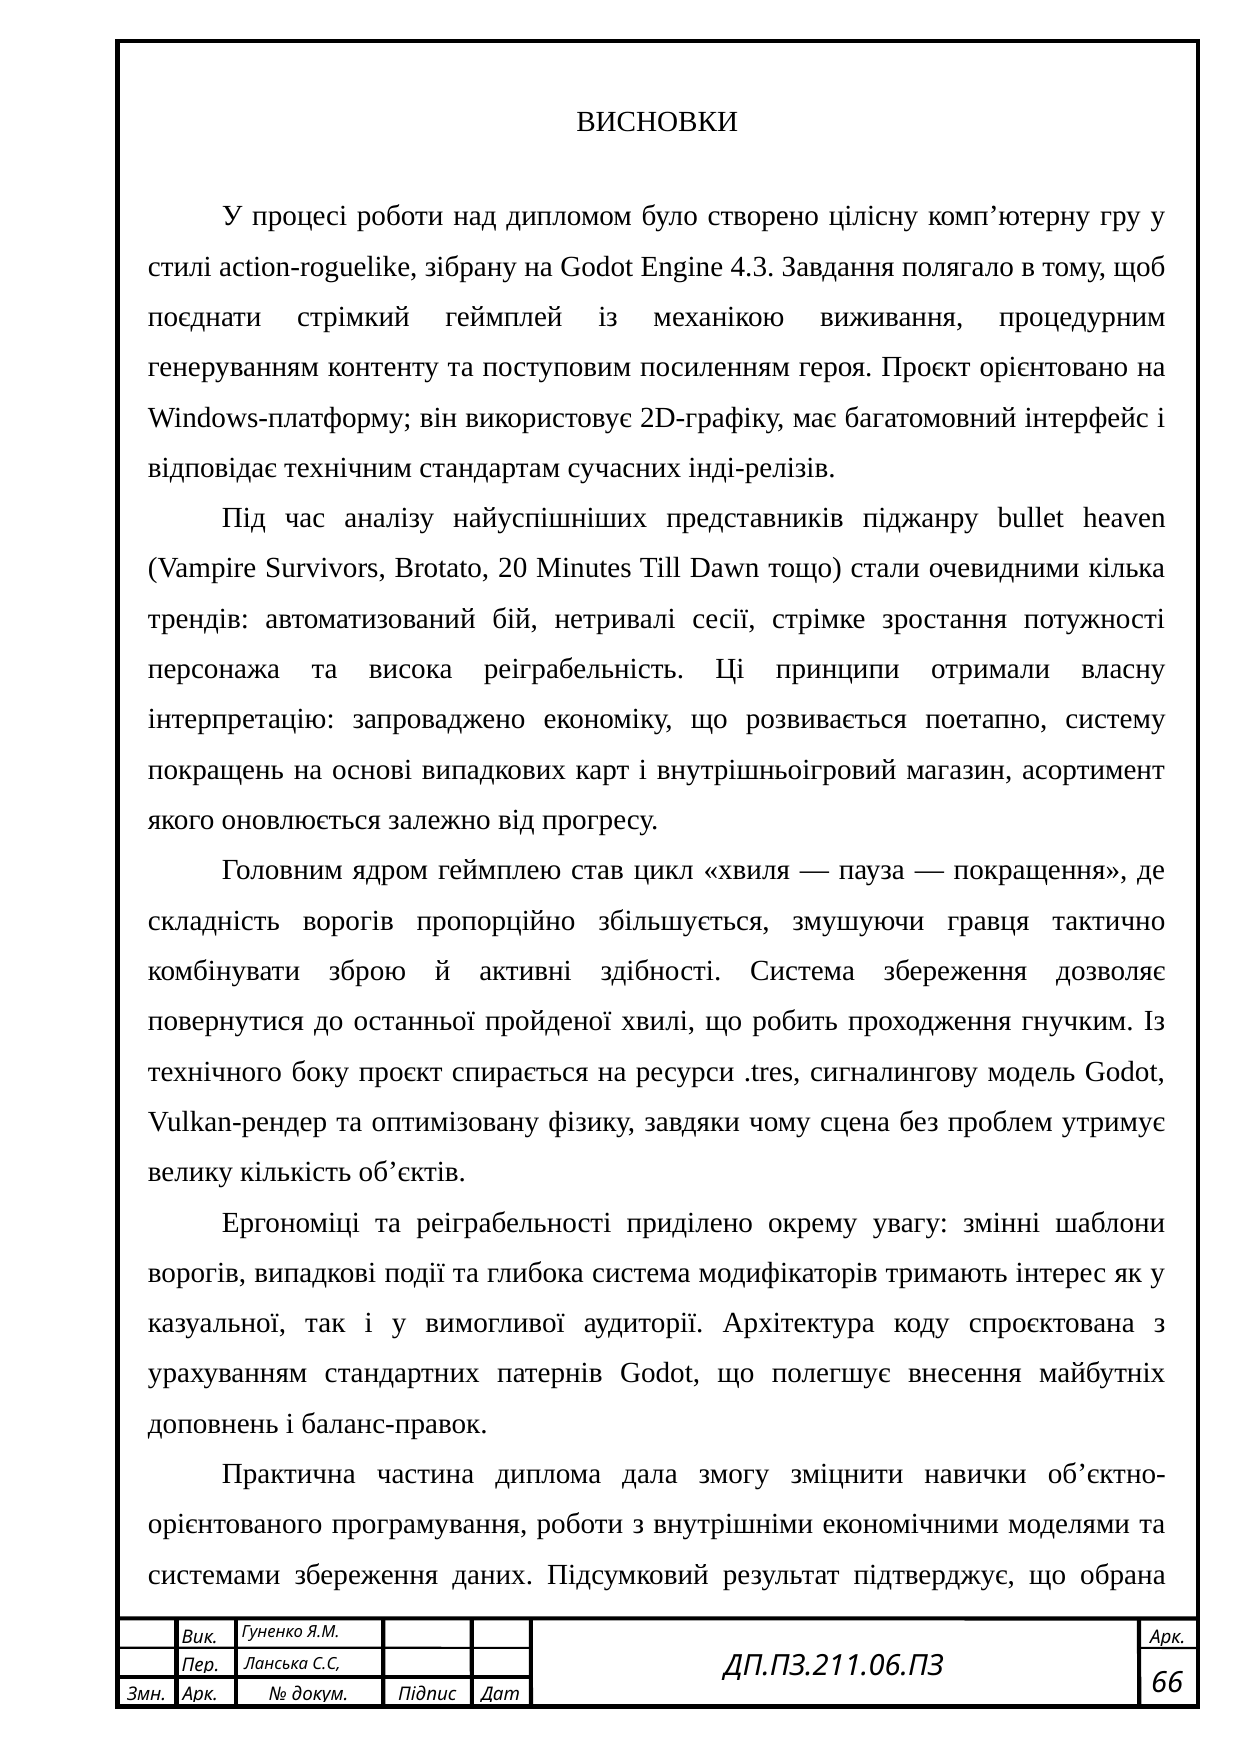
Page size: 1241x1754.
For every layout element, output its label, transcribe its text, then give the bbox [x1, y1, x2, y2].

text Головним ядром геймплею став цикл «хвиля — паузa — покращення», де складність ворогів пропорційно збільшується, змушуючи гравця тактично комбінувати зброю й активні здібності. Система збереження дозволяє повернутися до останньої пройденої хвилі, що робить проходження гнучким. Із технічного боку проєкт спирається на ресурси .tres, сигналингову модель Godot, Vulkan-рендер та оптимізовану фізику, завдяки чому сцена без проблем утримує велику кількість об’єктів. [148, 852, 1166, 1188]
text Ергономіці та реіграбельності приділено окрему увагу: змінні шаблони ворогів, випадкові події та глибока система модифікаторів тримають інтерес як у казуальної, так і у вимогливої аудиторії. Архітектура коду спроєктована з урахуванням стандартних патернів Godot, що полегшує внесення майбутніх доповнень і баланс-правок. [148, 1205, 1166, 1439]
text Під час аналізу найуспішніших представників піджанру bullet heaven (Vampire Survivors, Brotato, 20 Minutes Till Dawn тощо) стали очевидними кілька трендів: автоматизований бій, нетривалі сесії, стрімке зростання потужності персонажа та висока реіграбельність. Ці принципи отримали власну інтерпретацію: запроваджено економіку, що розвивається поетапно, систему покращень на основі випадкових карт і внутрішньоігровий магазин, асортимент якого оновлюється залежно від прогресу. [148, 500, 1166, 836]
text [148, 1456, 1166, 1590]
text У процесі роботи над дипломом було створено цілісну комп’ютерну гру у стилі action-roguelike, зібрану на Godot Engine 4.3. Завдання полягало в тому, щоб поєднати стрімкий геймплей із механікою виживання, процедурним генеруванням контенту та поступовим посиленням героя. Проєкт орієнтовано на Windows-платформу; він використовує 2D-графіку, має багатомовний інтерфейс і відповідає технічним стандартам сучасних інді-релізів. [148, 198, 1166, 483]
subtitle ВИСНОВКИ [148, 104, 1166, 138]
